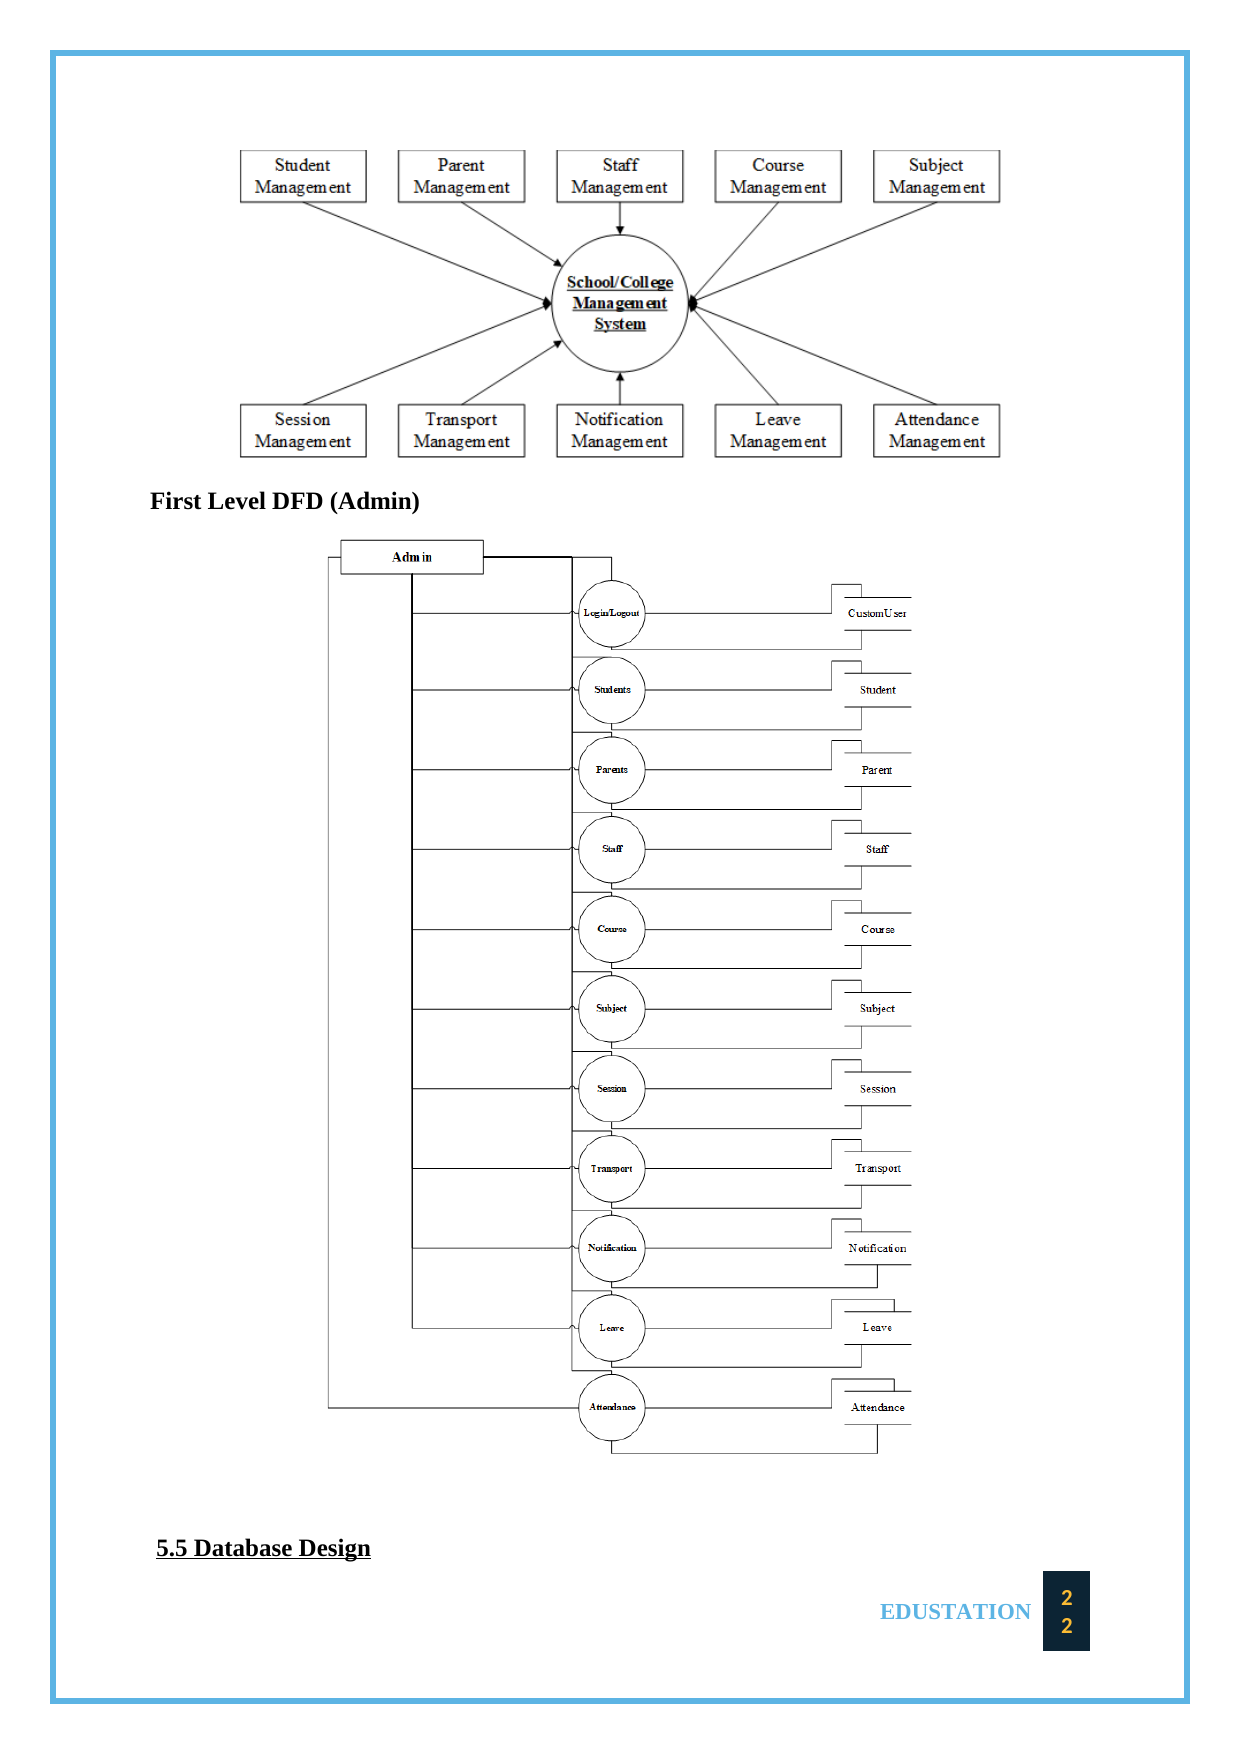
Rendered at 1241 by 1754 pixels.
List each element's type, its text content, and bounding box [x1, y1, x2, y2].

text First Level DFD (Admin) [150, 486, 1090, 515]
picture [327, 539, 913, 1454]
picture [239, 150, 1001, 461]
text 5.5 Database Design [150, 1533, 1090, 1561]
